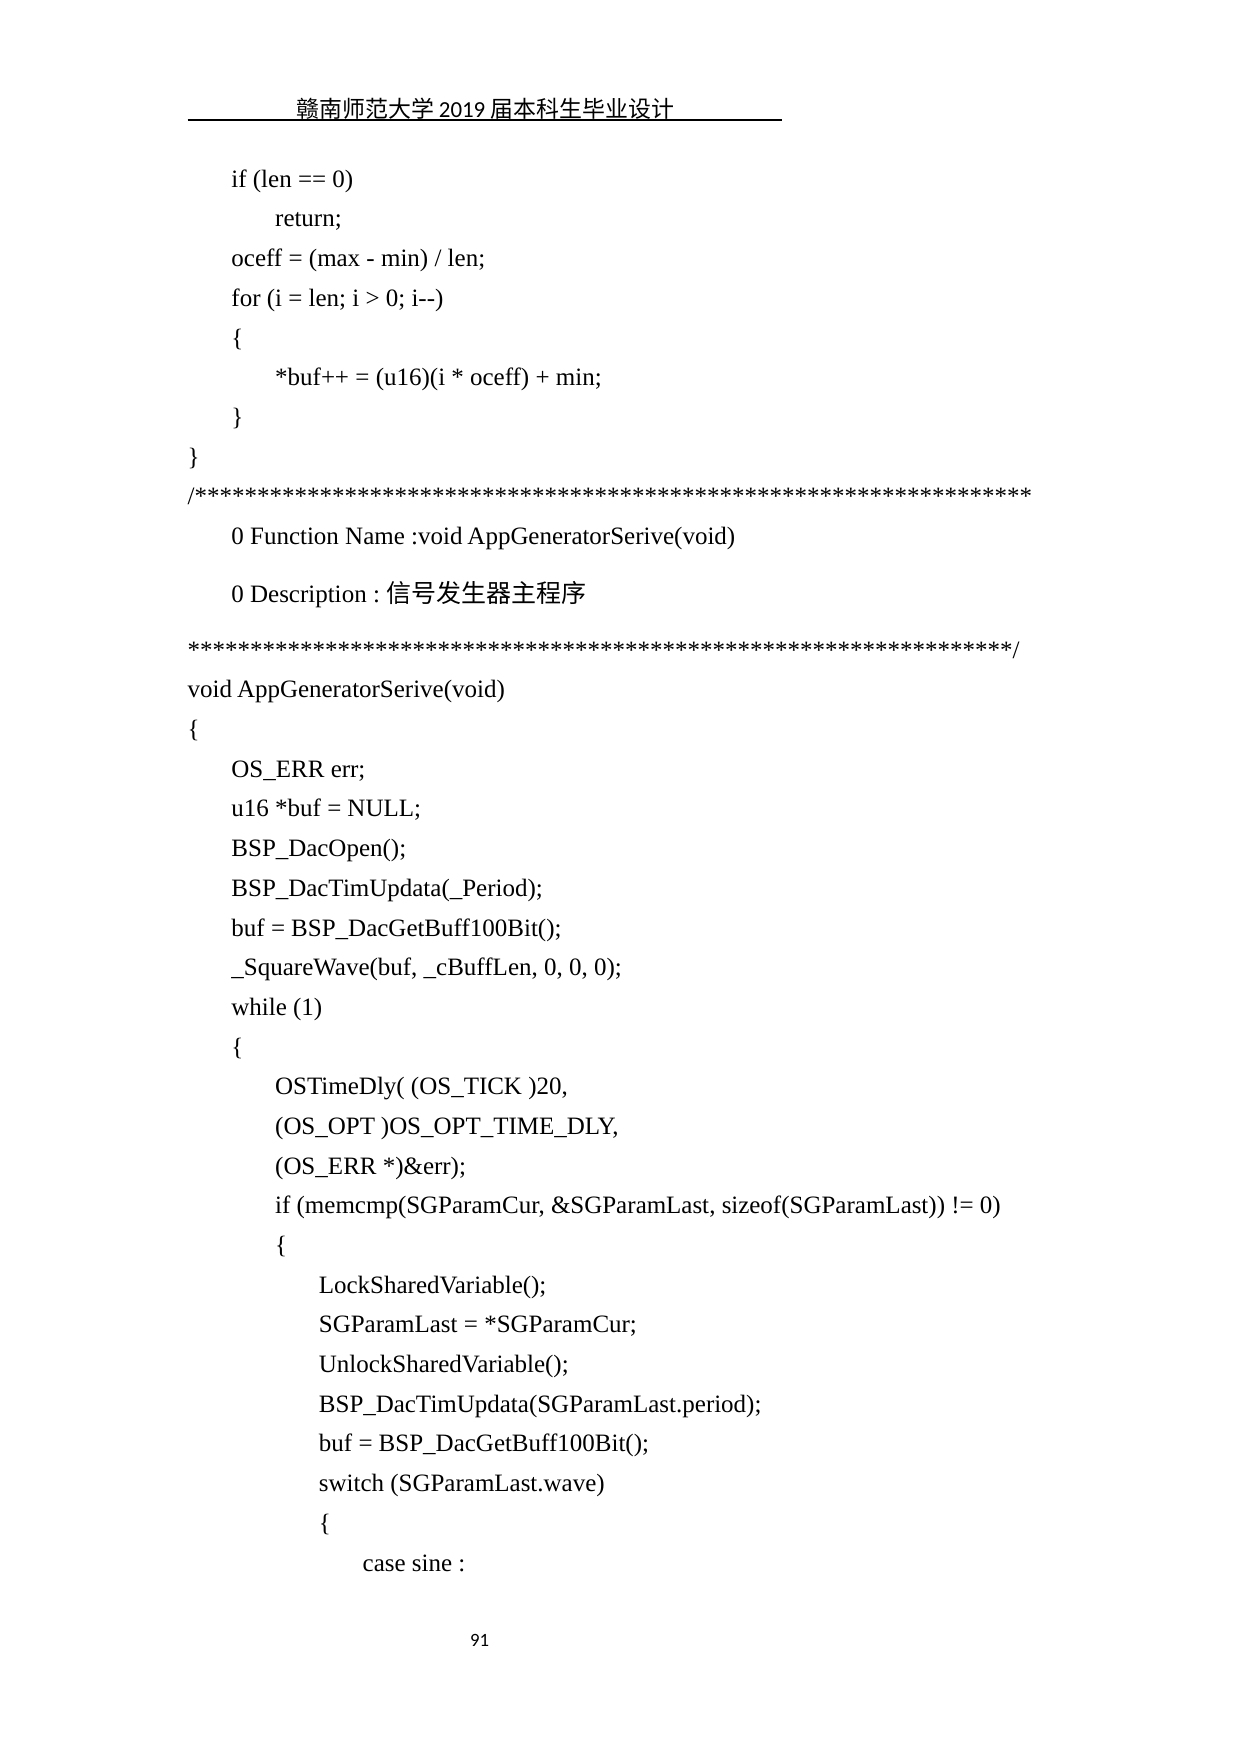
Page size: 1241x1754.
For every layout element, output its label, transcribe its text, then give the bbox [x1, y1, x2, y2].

text UnlockSharedVariable(); [275, 1347, 1053, 1380]
text u16 *buf = NULL; [187, 792, 1053, 824]
text BSP_DacOpen(); [187, 831, 1053, 864]
text { [231, 1228, 1053, 1261]
text OSTimeDly( (OS_TICK )20, [231, 1069, 1053, 1102]
text _SquareWave(buf, _cBuffLen, 0, 0, 0); [187, 950, 1053, 983]
text case sine : [319, 1546, 1053, 1578]
text } [187, 400, 1053, 433]
text 0 Description : 信号发生器主程序 [187, 559, 1053, 624]
text void AppGeneratorSerive(void) [187, 673, 1053, 705]
text oceff = (max - min) / len; [187, 241, 1053, 274]
text buf = BSP_DacGetBuff100Bit(); [187, 911, 1053, 943]
text LockSharedVariable(); [275, 1268, 1053, 1300]
text buf = BSP_DacGetBuff100Bit(); [275, 1427, 1053, 1459]
text switch (SGParamLast.wave) [275, 1466, 1053, 1499]
text *buf++ = (u16)(i * oceff) + min; [231, 360, 1053, 393]
text (OS_OPT )OS_OPT_TIME_DLY, [231, 1109, 1053, 1142]
text SGParamLast = *SGParamCur; [275, 1308, 1053, 1340]
text 0 Function Name :void AppGeneratorSerive(void) [187, 519, 1053, 552]
text } [187, 440, 1053, 472]
text { [187, 1030, 1053, 1062]
text BSP_DacTimUpdata(_Period); [187, 871, 1053, 903]
text for (i = len; i > 0; i--) [187, 281, 1053, 313]
text { [187, 321, 1053, 353]
text if (memcmp(SGParamCur, &SGParamLast, sizeof(SGParamLast)) != 0) [231, 1188, 1053, 1221]
text OS_ERR err; [187, 752, 1053, 784]
text { [187, 712, 1053, 745]
text return; [231, 202, 1053, 234]
text (OS_ERR *)&err); [231, 1149, 1053, 1181]
text if (len == 0) [187, 162, 1053, 194]
text ******************************************************************/ [187, 633, 1053, 665]
text /******************************************************************* [187, 479, 1053, 512]
text { [275, 1506, 1053, 1538]
text while (1) [187, 990, 1053, 1023]
text BSP_DacTimUpdata(SGParamLast.period); [275, 1387, 1053, 1419]
